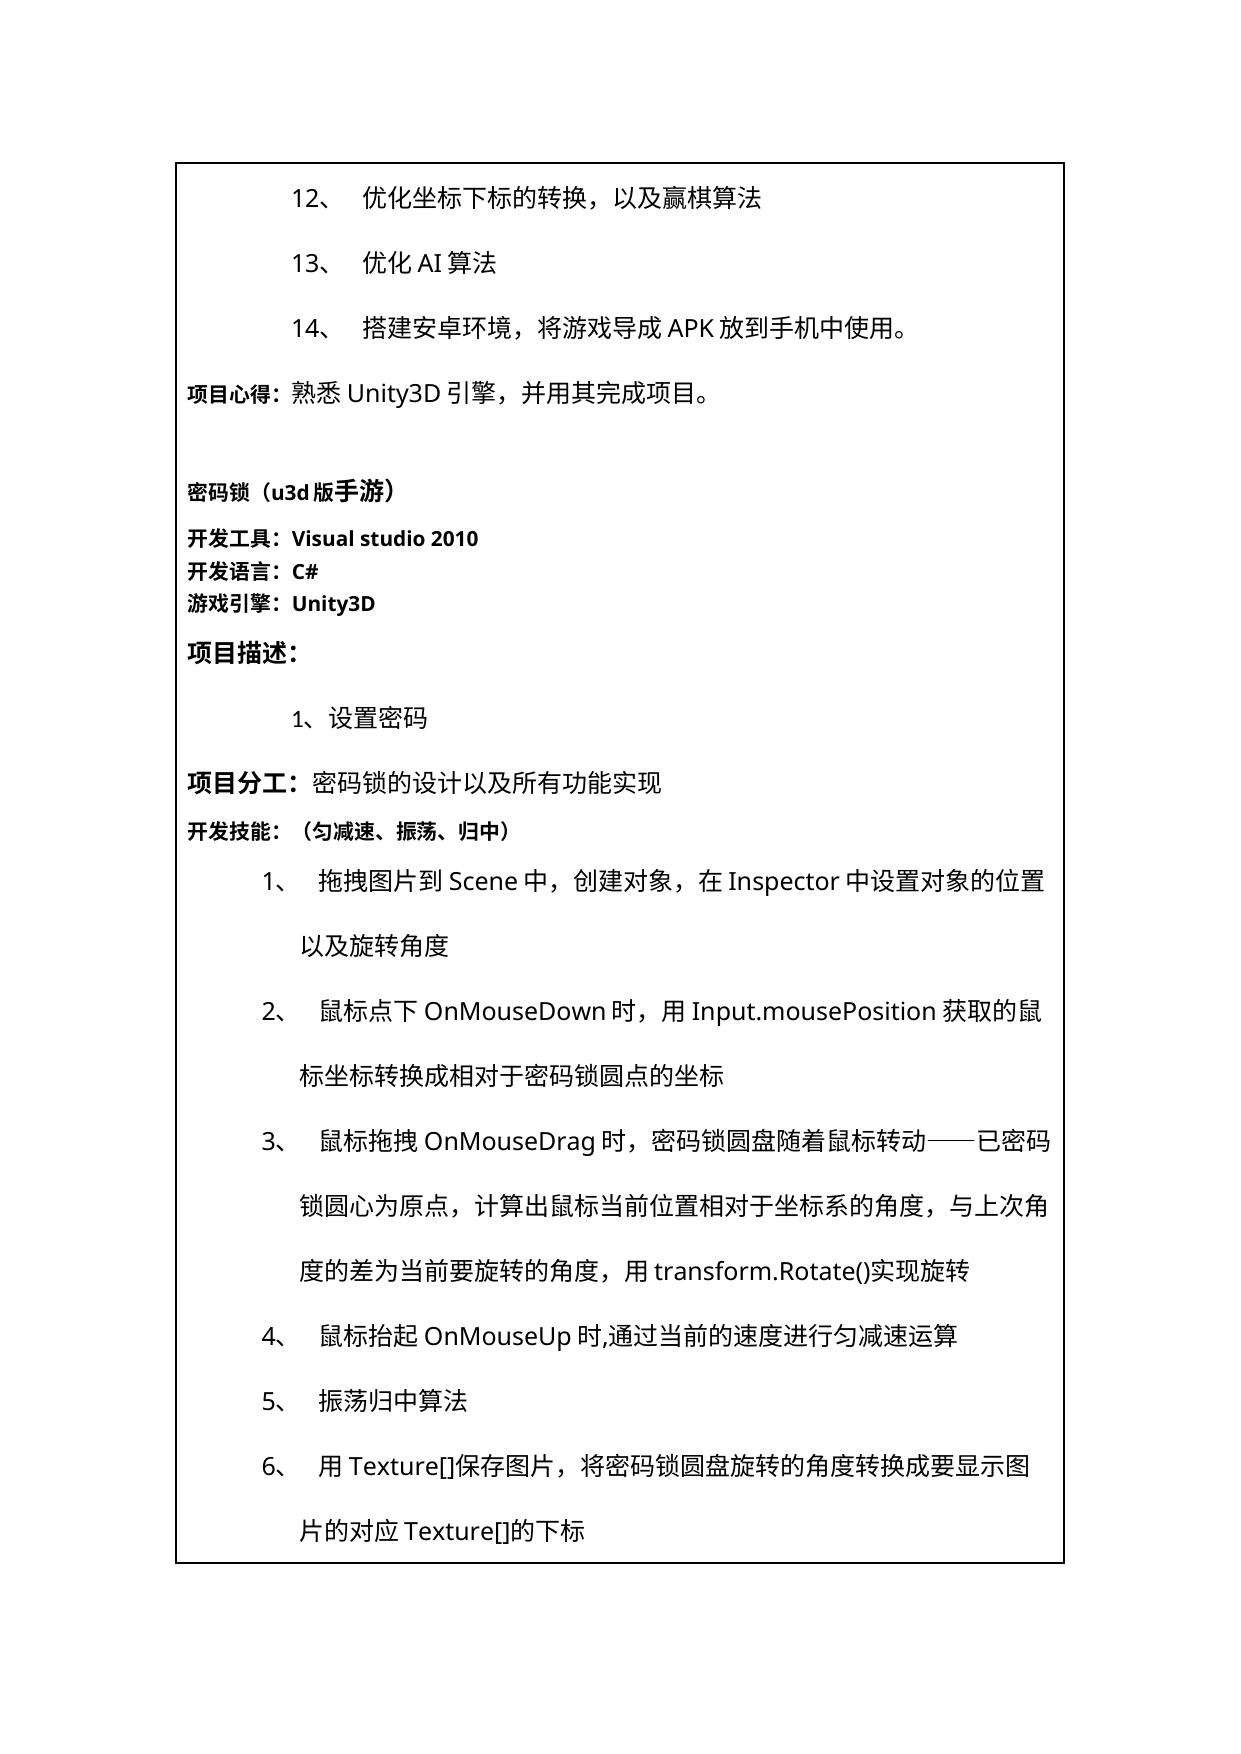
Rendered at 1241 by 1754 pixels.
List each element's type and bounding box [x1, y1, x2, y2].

table_cell [177, 164, 1063, 1562]
